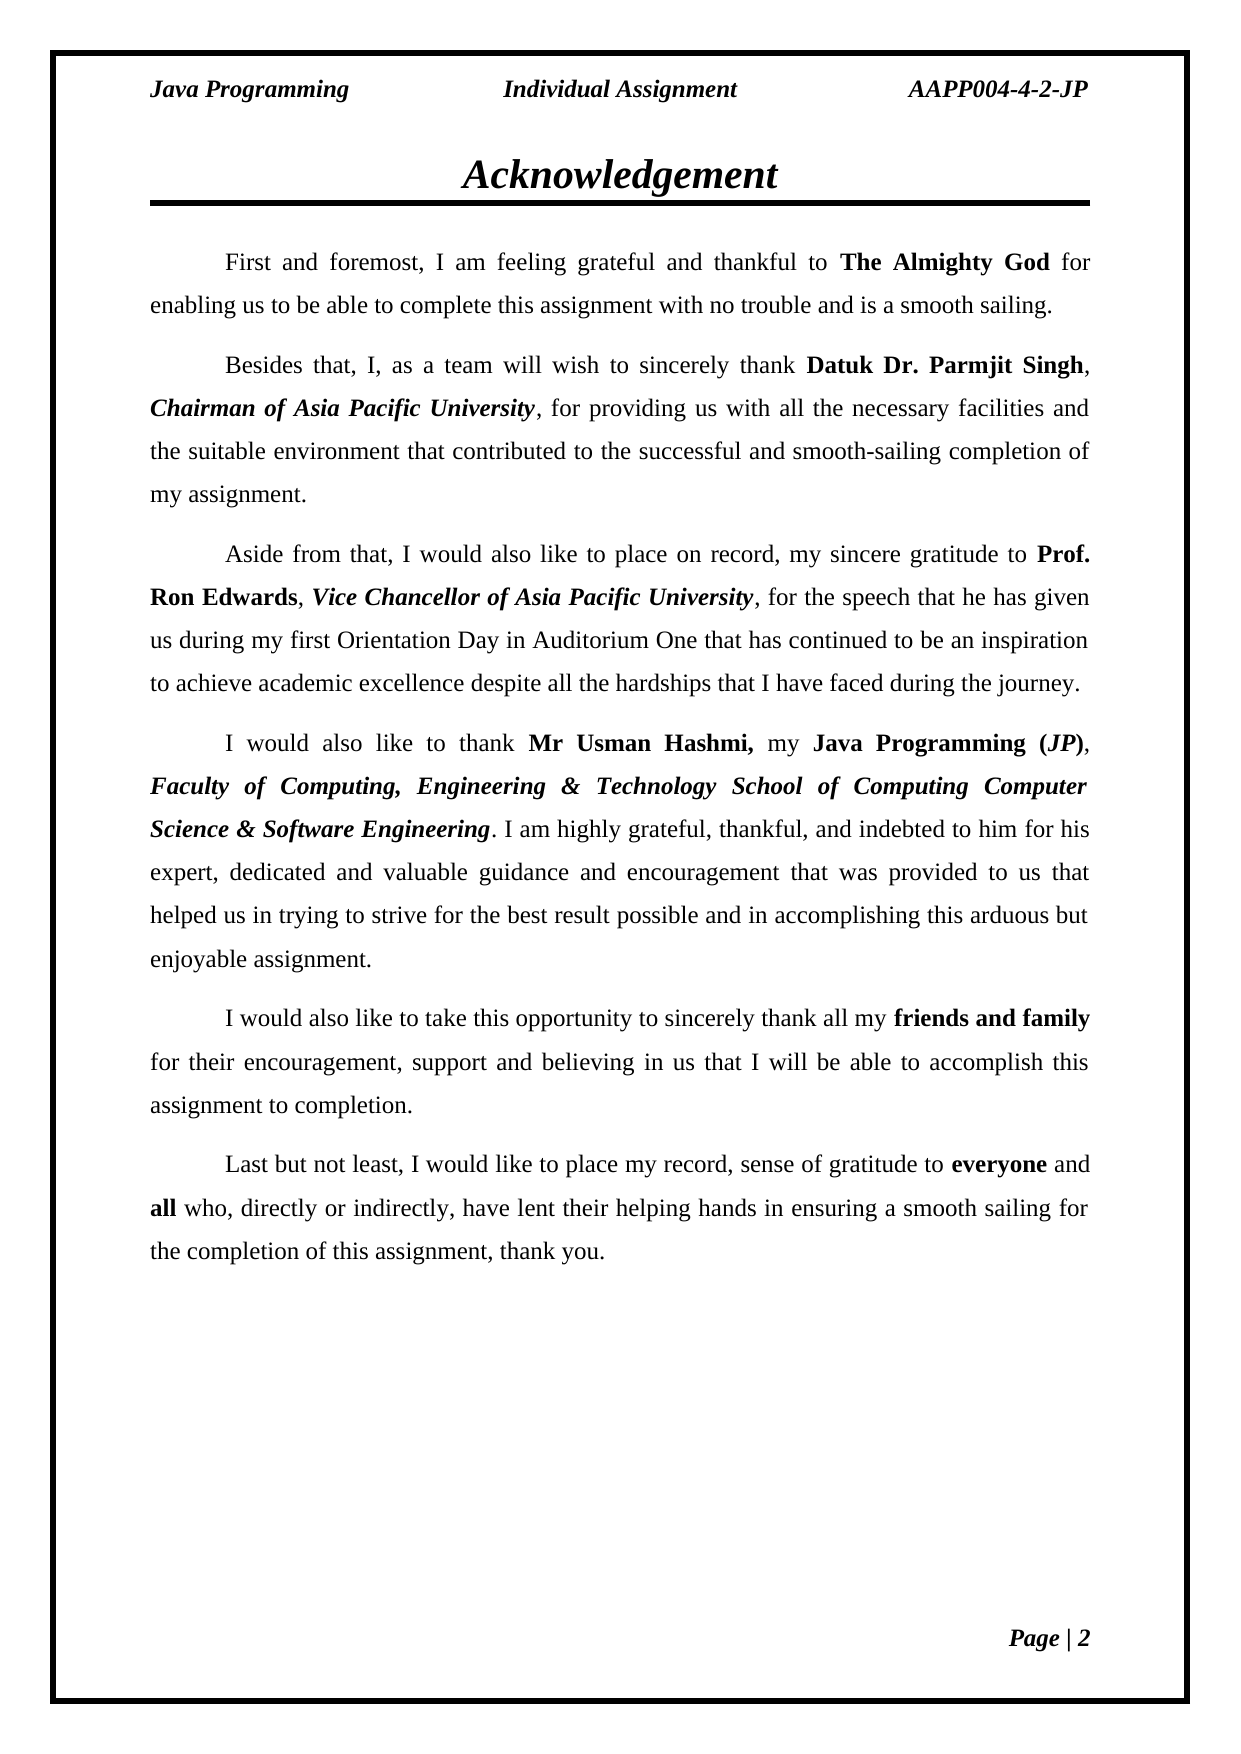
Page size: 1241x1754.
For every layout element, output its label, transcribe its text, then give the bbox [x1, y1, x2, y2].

text I would also like to thank Mr Usman Hashmi, my Java Programming (JP), Faculty of Computing, Engineering & Technology School of Computing Computer Science & Software Engineering. I am highly grateful, thankful, and indebted to him for his expert, dedicated and valuable guidance and encouragement that was provided to us that helped us in trying to strive for the best result possible and in accomplishing this arduous but enjoyable assignment. [150, 728, 1090, 972]
text Last but not least, I would like to place my record, sense of gratitude to everyone and all who, directly or indirectly, have lent their helping hands in ensuring a smooth sailing for the completion of this assignment, thank you. [150, 1149, 1090, 1264]
text First and foremost, I am feeling grateful and thankful to The Almighty God for enabling us to be able to complete this assignment with no trouble and is a smooth sailing. [150, 247, 1090, 319]
text Besides that, I, as a team will wish to sincerely thank Datuk Dr. Parmjit Singh, Chairman of Asia Pacific University, for providing us with all the necessary facilities and the suitable environment that contributed to the successful and smooth-sailing completion of my assignment. [150, 350, 1090, 508]
text I would also like to take this opportunity to sincerely thank all my friends and family for their encouragement, support and believing in us that I will be able to accomplish this assignment to completion. [150, 1003, 1090, 1118]
text Acknowledgement [150, 150, 1090, 200]
text Aside from that, I would also like to place on record, my sincere gratitude to Prof. Ron Edwards, Vice Chancellor of Asia Pacific University, for the speech that he has given us during my first Orientation Day in Auditorium One that has continued to be an inspiration to achieve academic excellence despite all the hardships that I have faced during the journey. [150, 539, 1090, 697]
